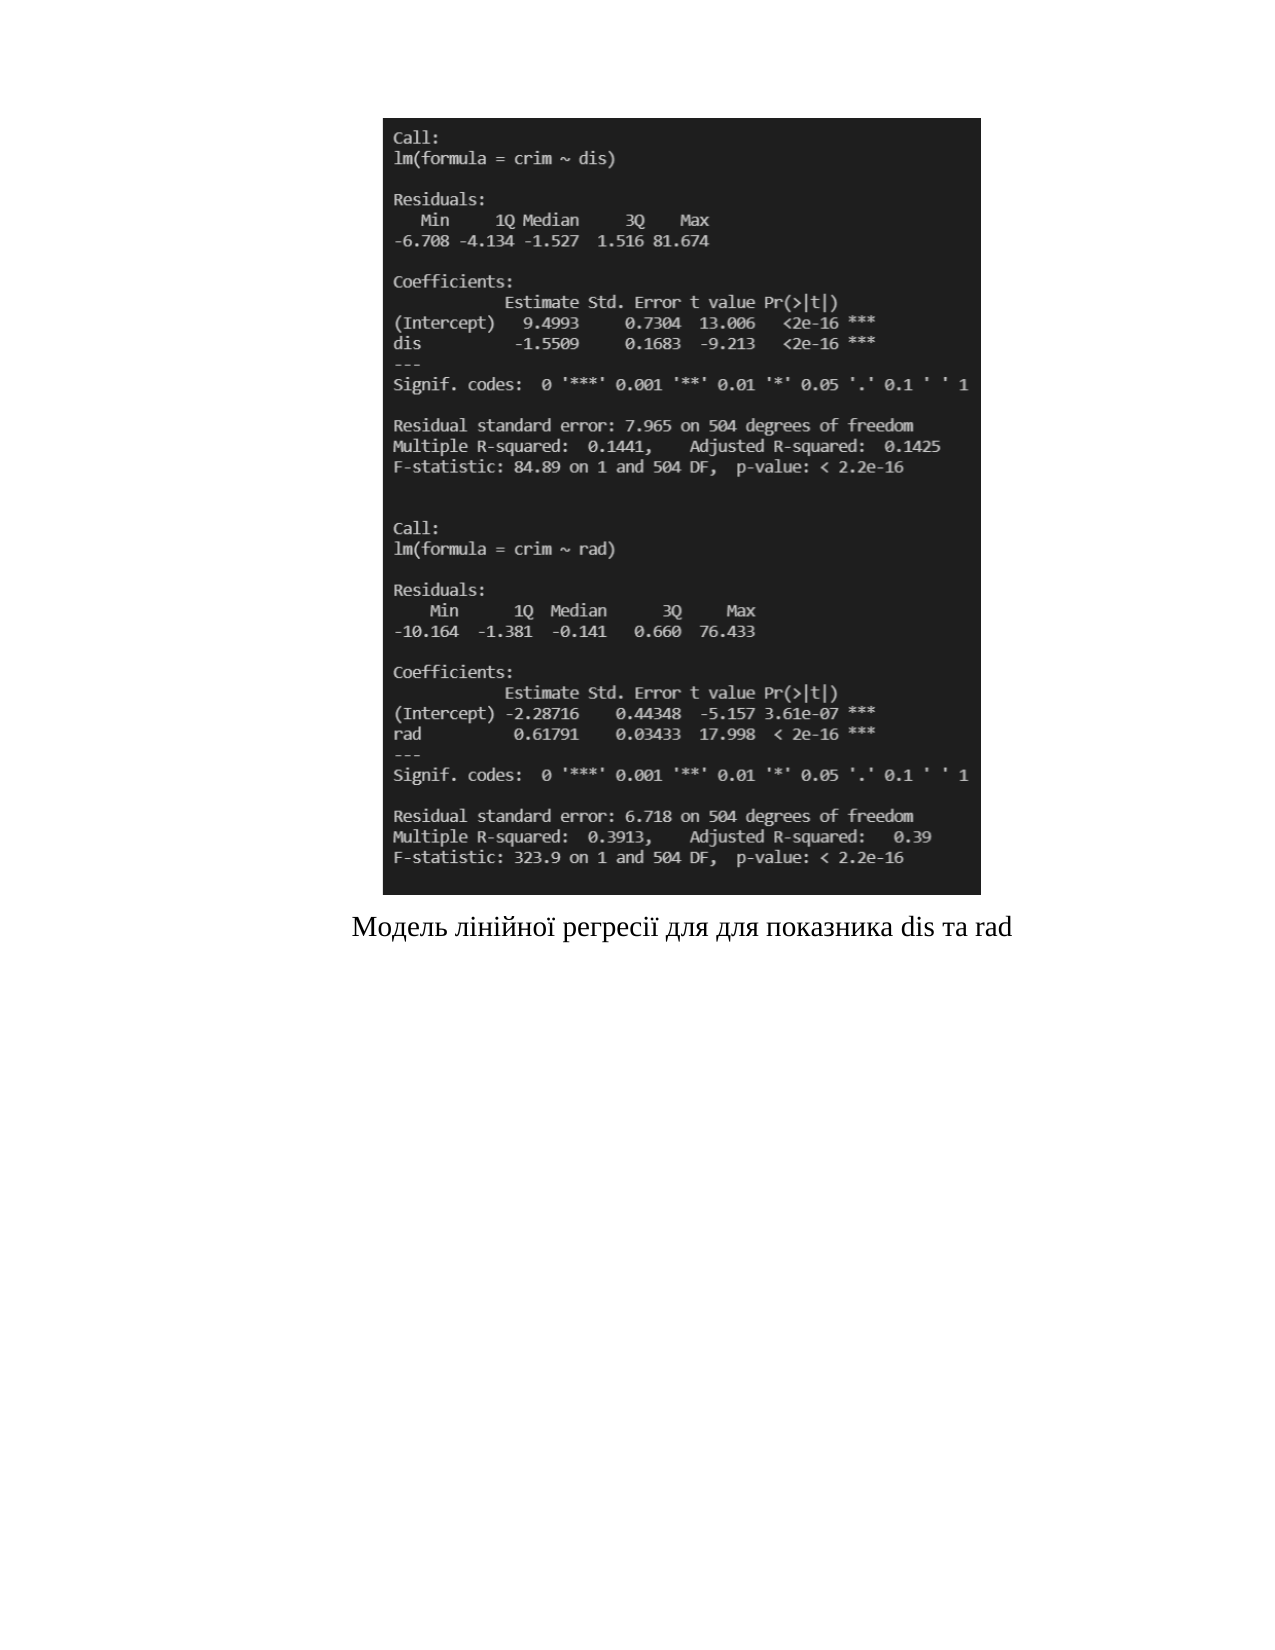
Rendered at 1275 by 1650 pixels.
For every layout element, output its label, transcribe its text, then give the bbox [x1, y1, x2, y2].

text Модель лінійної регресії для для показника dis та rad [177, 909, 1186, 942]
picture [382, 118, 981, 895]
